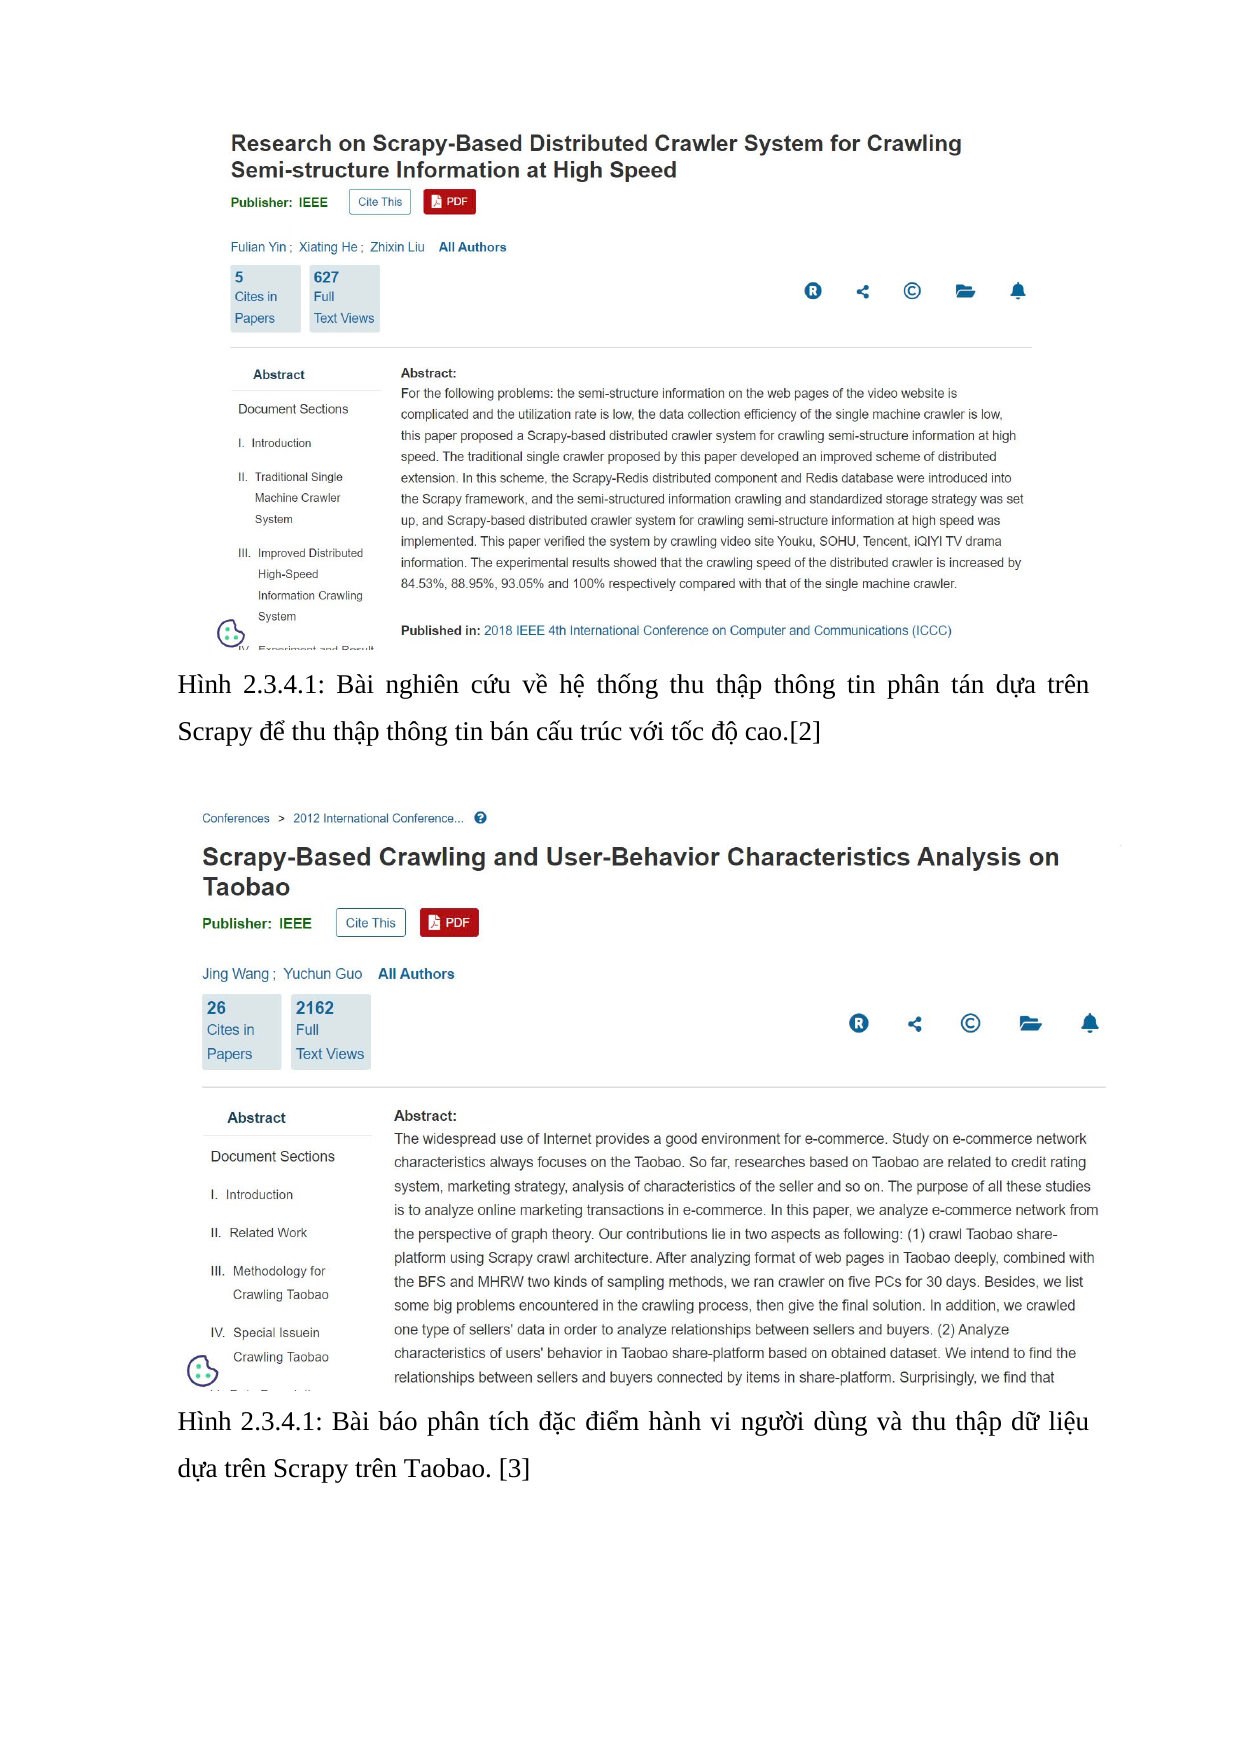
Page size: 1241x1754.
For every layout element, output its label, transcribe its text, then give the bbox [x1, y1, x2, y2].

text Hình 2.3.4.1: Bài báo phân tích đặc điểm hành vi người dùng và thu thập dữ liệu dựa trên Scrapy trên Taobao. [3] [177, 1405, 1091, 1483]
picture [177, 808, 1122, 1391]
picture [210, 118, 1047, 650]
text Hình 2.3.4.1: Bài nghiên cứu về hệ thống thu thập thông tin phân tán dựa trên Scrapy để thu thập thông tin bán cấu trúc với tốc độ cao.[2] [177, 668, 1091, 746]
